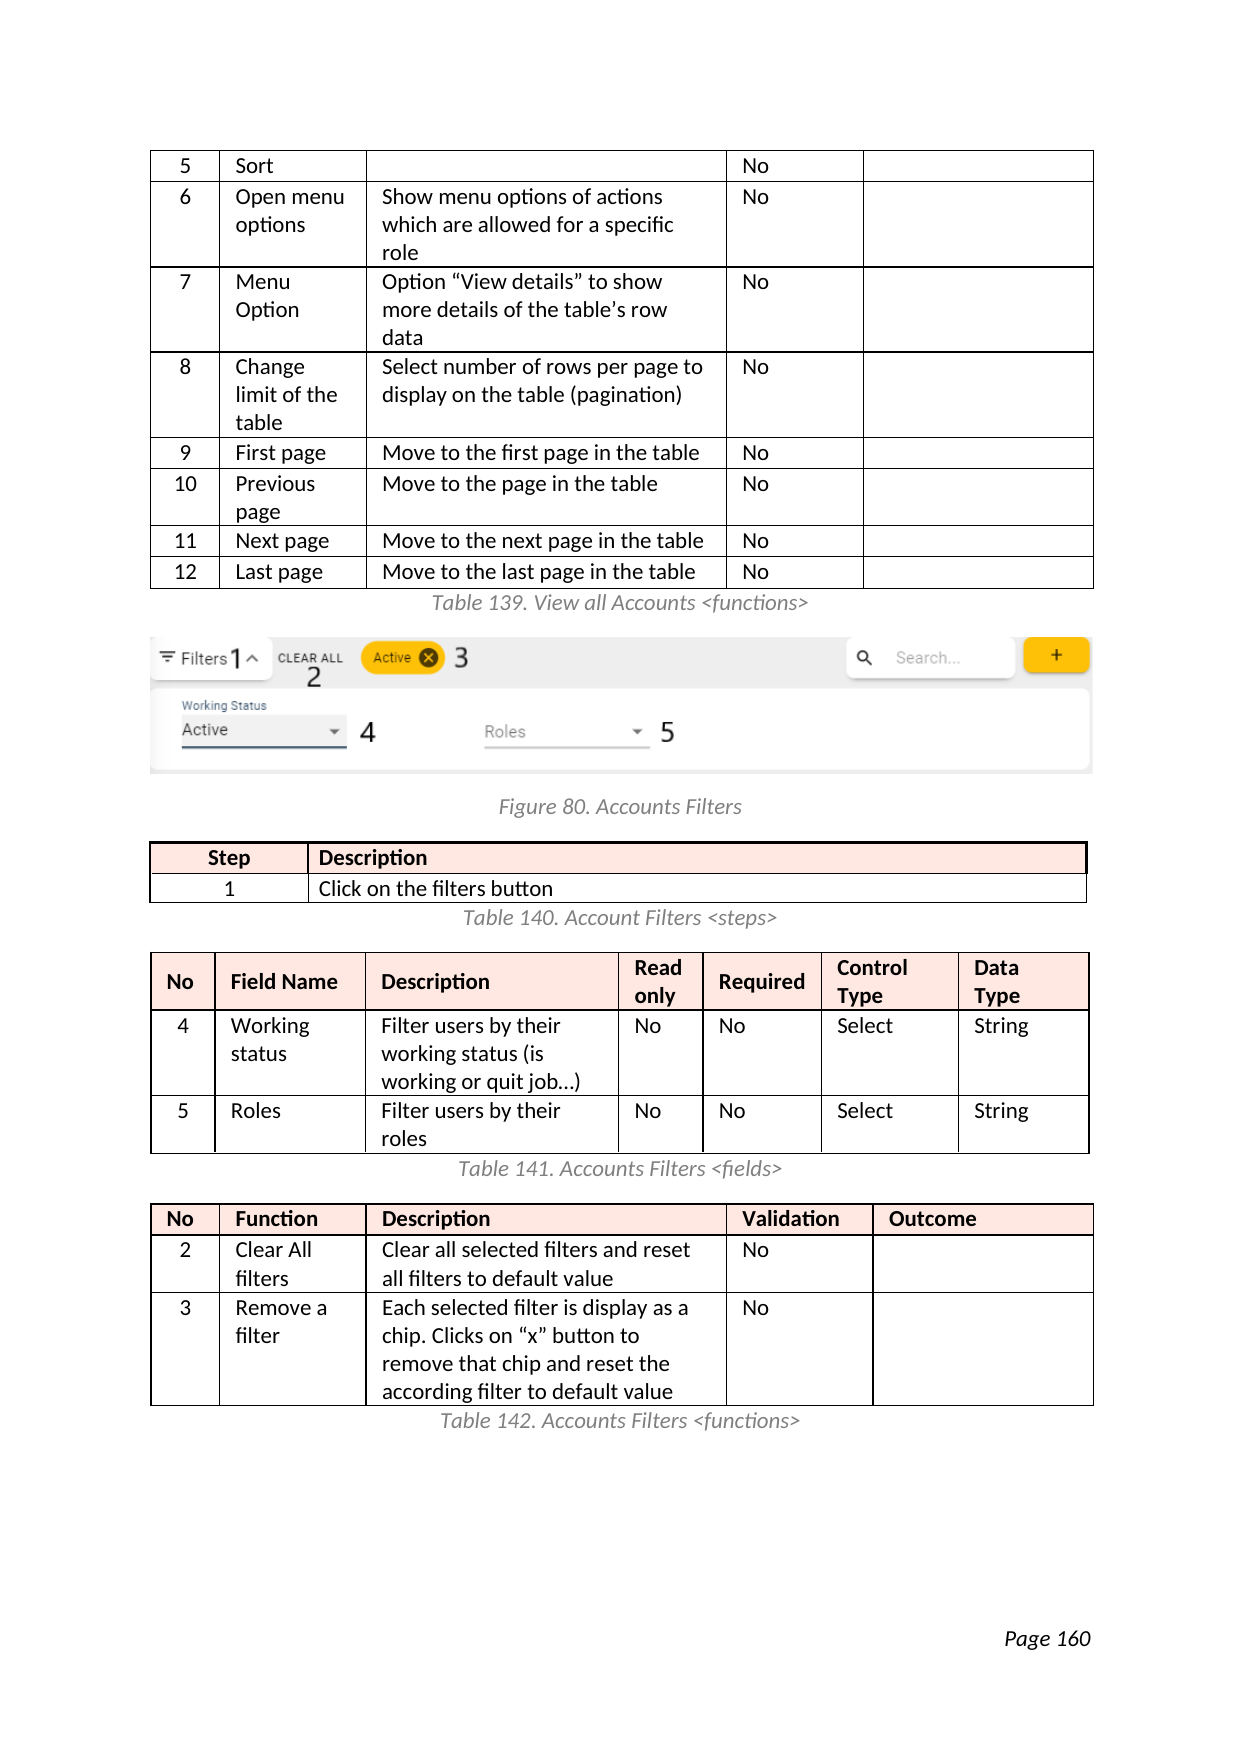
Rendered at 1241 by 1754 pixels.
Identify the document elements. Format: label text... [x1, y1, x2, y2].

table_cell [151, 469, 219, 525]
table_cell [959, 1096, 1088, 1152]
text Figure 80. Accounts Filters [150, 792, 1093, 821]
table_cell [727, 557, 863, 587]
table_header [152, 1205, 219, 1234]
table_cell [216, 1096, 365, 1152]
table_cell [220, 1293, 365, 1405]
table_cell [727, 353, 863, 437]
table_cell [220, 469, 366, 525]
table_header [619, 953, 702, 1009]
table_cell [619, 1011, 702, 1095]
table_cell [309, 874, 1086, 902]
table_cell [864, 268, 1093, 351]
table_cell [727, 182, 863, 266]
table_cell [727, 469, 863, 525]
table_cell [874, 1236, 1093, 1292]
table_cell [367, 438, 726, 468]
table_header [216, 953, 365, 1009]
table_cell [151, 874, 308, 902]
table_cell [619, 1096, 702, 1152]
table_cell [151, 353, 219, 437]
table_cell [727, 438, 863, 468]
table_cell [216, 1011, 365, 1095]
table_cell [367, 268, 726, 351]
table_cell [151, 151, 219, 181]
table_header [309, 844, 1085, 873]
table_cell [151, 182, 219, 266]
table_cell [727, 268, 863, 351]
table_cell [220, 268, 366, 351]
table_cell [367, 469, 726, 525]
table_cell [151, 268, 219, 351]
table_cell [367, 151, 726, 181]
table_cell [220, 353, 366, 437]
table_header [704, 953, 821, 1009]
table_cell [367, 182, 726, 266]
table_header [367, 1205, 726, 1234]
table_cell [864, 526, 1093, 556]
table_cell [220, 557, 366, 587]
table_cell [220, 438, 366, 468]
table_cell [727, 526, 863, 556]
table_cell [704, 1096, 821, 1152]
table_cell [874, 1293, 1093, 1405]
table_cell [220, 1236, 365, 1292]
picture [150, 637, 1093, 774]
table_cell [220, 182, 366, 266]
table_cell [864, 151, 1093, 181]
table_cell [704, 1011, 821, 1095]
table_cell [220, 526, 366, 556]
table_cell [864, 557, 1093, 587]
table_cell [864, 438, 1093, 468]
text Table 141. Accounts Filters <fields> [150, 1154, 1093, 1182]
text Table 142. Accounts Filters <functions> [150, 1406, 1093, 1434]
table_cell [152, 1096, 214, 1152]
text Table 140. Account Filters <steps> [150, 903, 1093, 931]
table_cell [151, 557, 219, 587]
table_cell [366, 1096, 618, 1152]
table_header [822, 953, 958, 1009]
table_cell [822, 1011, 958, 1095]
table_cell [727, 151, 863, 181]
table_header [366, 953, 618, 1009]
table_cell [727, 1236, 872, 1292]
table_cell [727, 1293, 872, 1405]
text Table 139. View all Accounts <functions> [150, 589, 1093, 616]
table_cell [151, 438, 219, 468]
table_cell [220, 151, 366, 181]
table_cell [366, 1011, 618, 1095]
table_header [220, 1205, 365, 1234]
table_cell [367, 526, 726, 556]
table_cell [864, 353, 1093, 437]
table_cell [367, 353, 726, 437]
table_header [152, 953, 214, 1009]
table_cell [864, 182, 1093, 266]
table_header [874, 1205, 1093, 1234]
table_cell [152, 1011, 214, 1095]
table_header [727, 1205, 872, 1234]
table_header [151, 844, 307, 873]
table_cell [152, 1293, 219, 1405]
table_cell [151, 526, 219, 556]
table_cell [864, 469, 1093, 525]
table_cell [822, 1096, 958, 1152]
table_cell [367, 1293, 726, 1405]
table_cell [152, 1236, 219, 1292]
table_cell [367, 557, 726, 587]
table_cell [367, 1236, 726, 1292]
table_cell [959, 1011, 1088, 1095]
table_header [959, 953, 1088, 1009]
